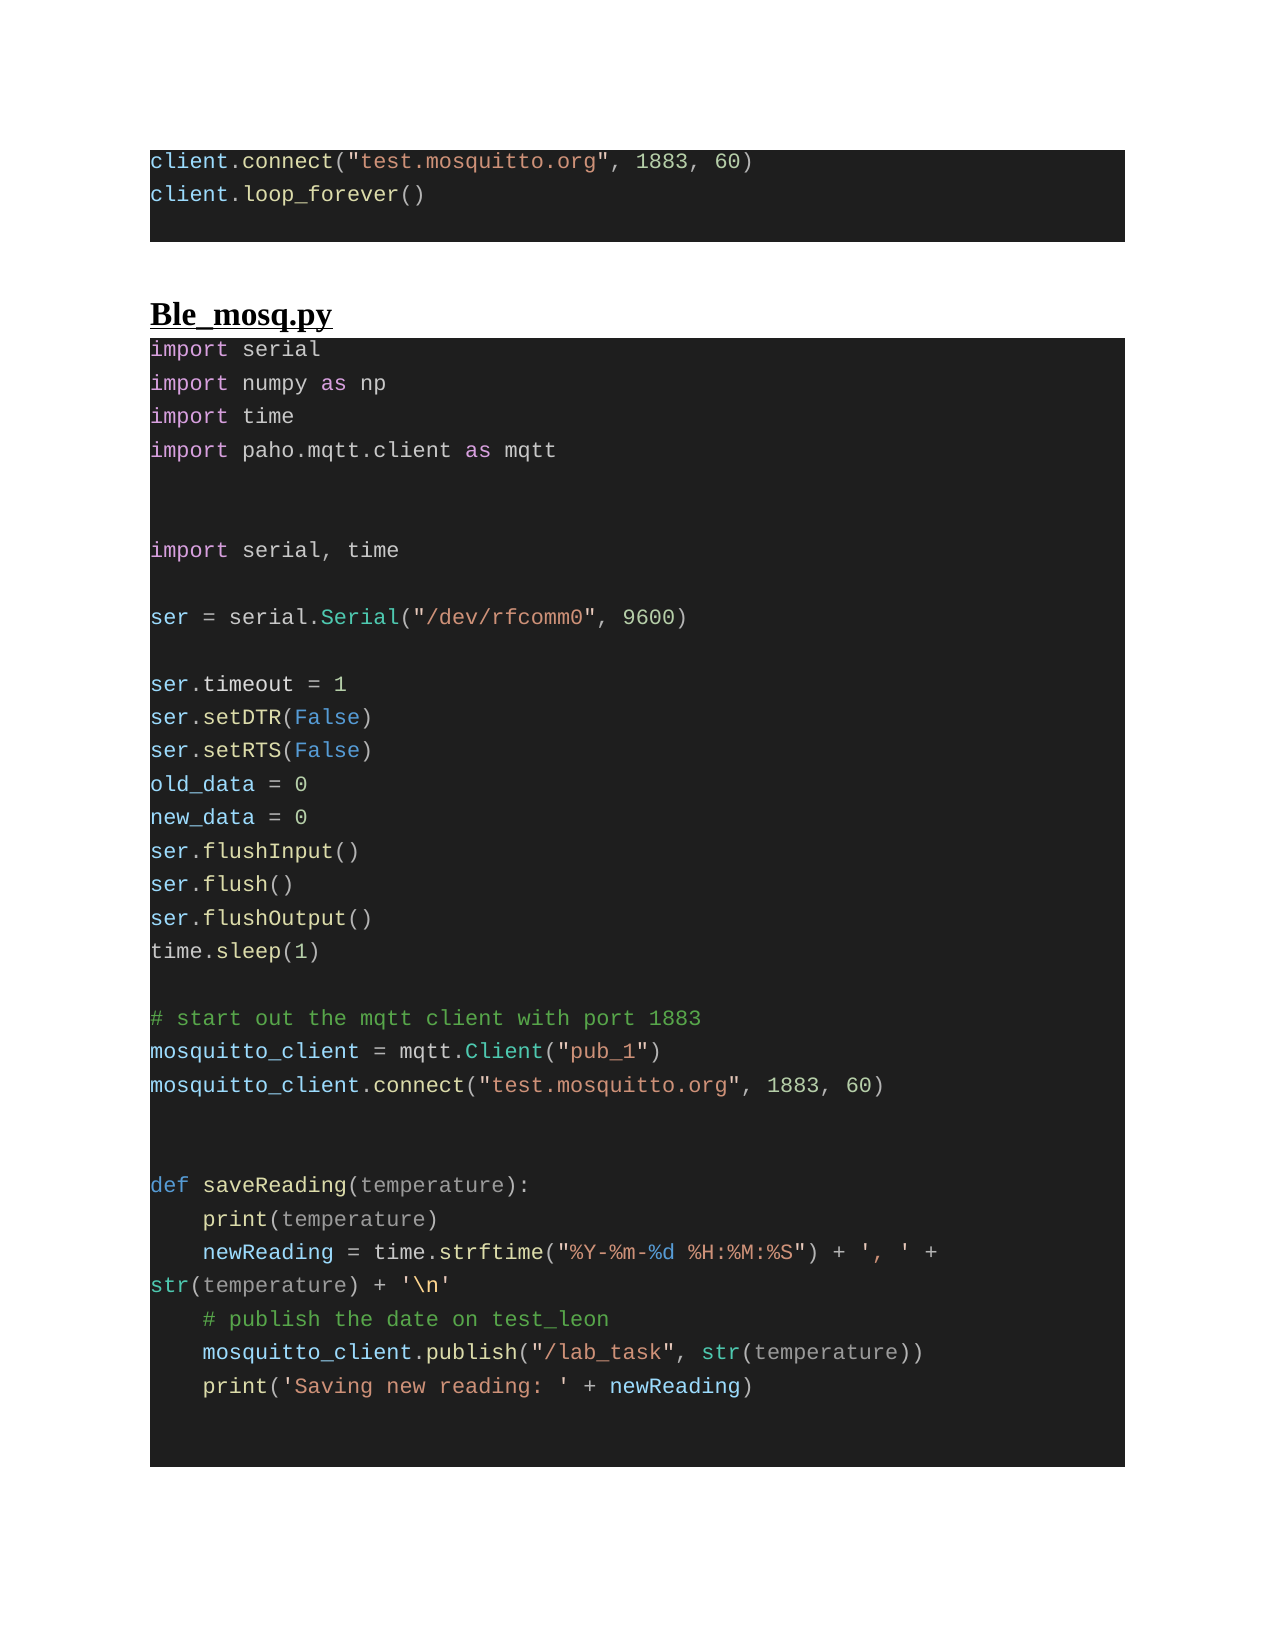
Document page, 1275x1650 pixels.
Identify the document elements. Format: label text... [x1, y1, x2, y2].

text newReading = time.strftime("%Y-%m-%d %H:%M:%S") + ', ' + str(temperature) + '\n' [150, 1241, 1125, 1299]
text mosquitto_client.publish("/lab_task", str(temperature)) [150, 1342, 1125, 1366]
text ser.flushOutput() [150, 907, 1125, 932]
text ser = serial.Serial("/dev/rfcomm0", 9600) [150, 606, 1125, 631]
text client.connect("test.mosquitto.org", 1883, 60) [150, 150, 1125, 175]
text ser.flush() [150, 873, 1125, 898]
text Ble_mosq.py [150, 294, 1125, 333]
text ser.flushInput() [150, 840, 1125, 865]
text import serial [150, 338, 1125, 363]
text print('Saving new reading: ' + newReading) [150, 1375, 1125, 1400]
text import time [150, 405, 1125, 430]
text old_data = 0 [150, 773, 1125, 798]
text mosquitto_client = mqtt.Client("pub_1") [150, 1041, 1125, 1065]
text ser.timeout = 1 [150, 673, 1125, 698]
text ser.setDTR(False) [150, 706, 1125, 731]
text # publish the date on test_leon [150, 1308, 1125, 1333]
text def saveReading(temperature): [150, 1174, 1125, 1199]
text time.sleep(1) [150, 940, 1125, 965]
text print(temperature) [150, 1208, 1125, 1233]
text new_data = 0 [150, 807, 1125, 831]
text mosquitto_client.connect("test.mosquitto.org", 1883, 60) [150, 1074, 1125, 1099]
text # start out the mqtt client with port 1883 [150, 1007, 1125, 1032]
text import serial, time [150, 539, 1125, 564]
text client.loop_forever() [150, 183, 1125, 208]
text import numpy as np [150, 372, 1125, 397]
text import paho.mqtt.client as mqtt [150, 439, 1125, 463]
text ser.setRTS(False) [150, 740, 1125, 764]
